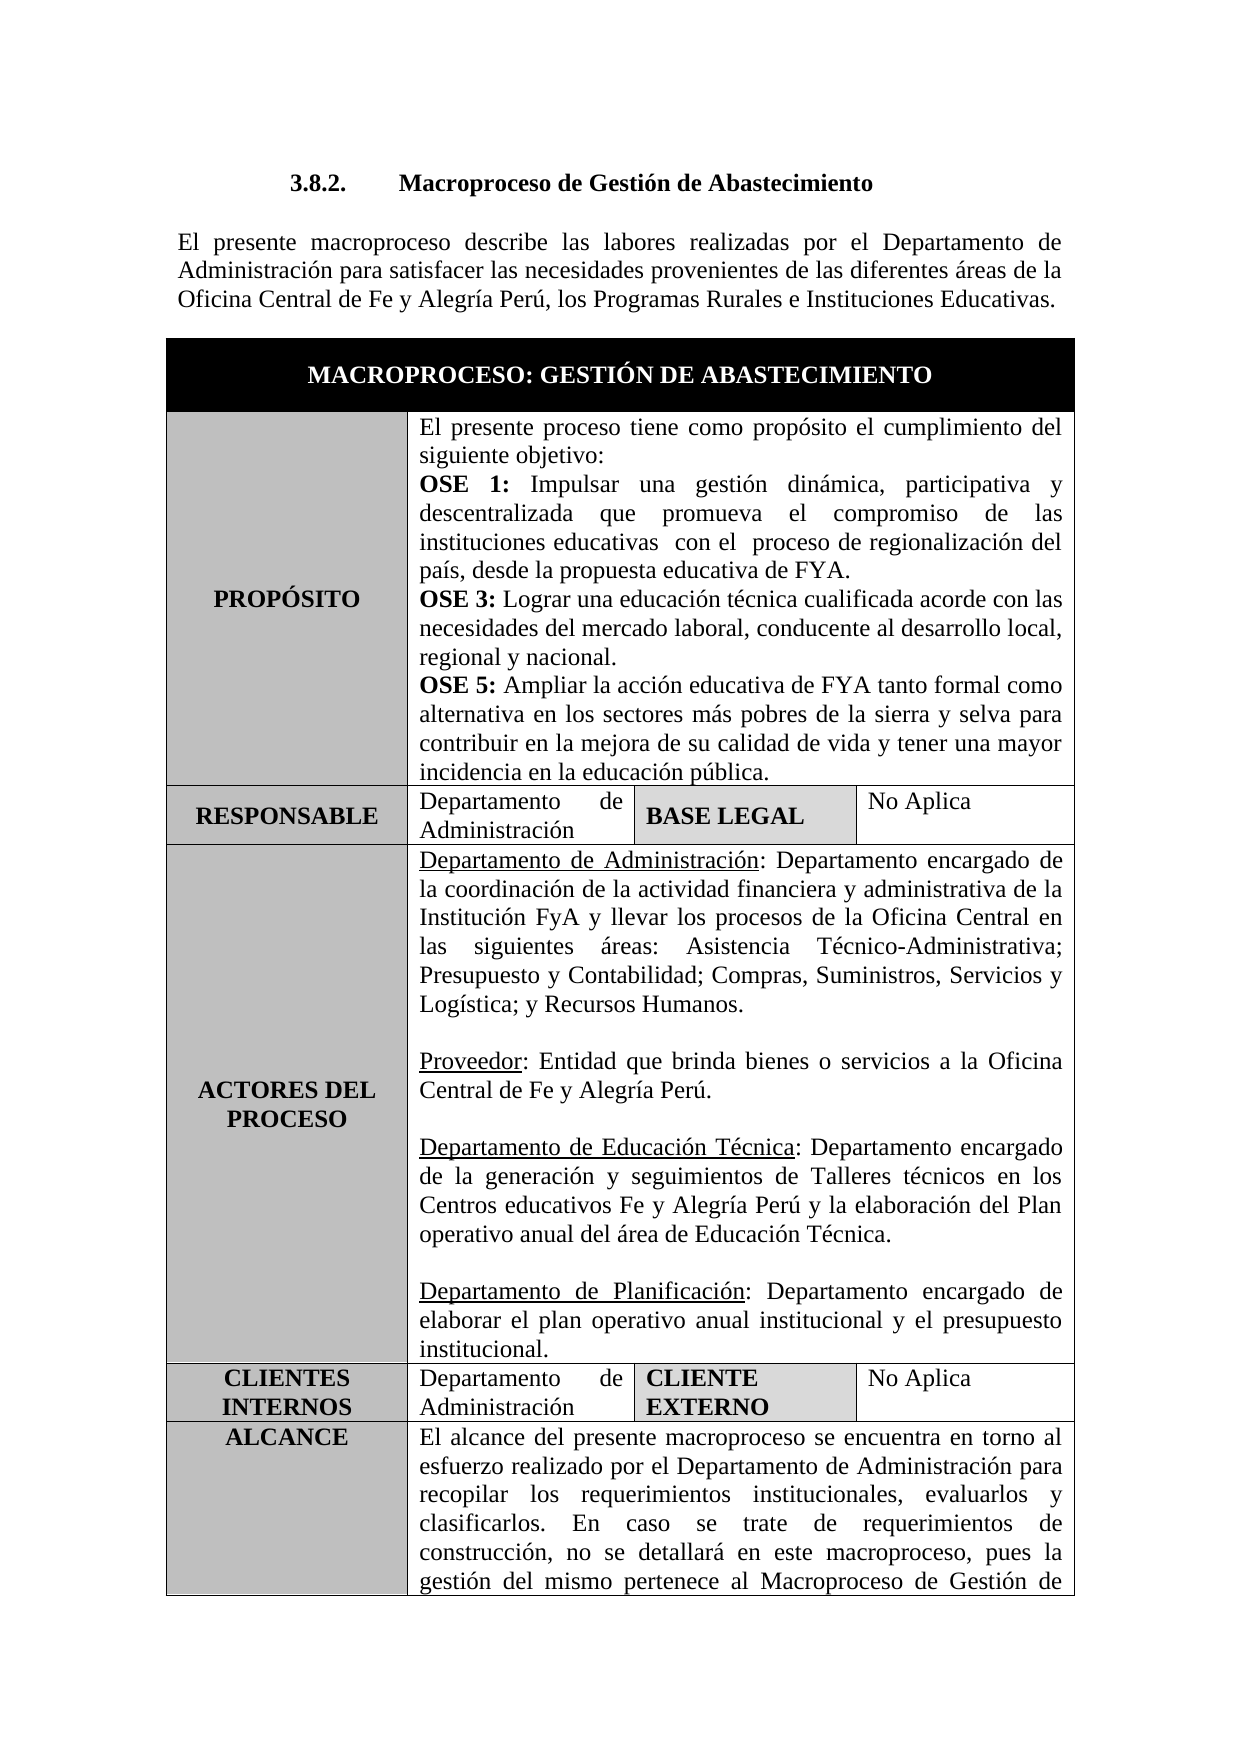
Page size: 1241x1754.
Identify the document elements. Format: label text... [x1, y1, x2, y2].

table_cell Departamento de Administración: Departamento encargado de la coordinación de la actividad financiera y administrativa de la Institución FyA y llevar los procesos de la Oficina Central en las siguientes áreas: Asistencia Técnico-Administrativa; Presupuesto y Contabilidad; Compras, Suministros, Servicios y Logística; y Recursos Humanos. Proveedor: Entidad que brinda bienes o servicios a la Oficina Central de Fe y Alegría Perú. Departamento de Educación Técnica: Departamento encargado de la generación y seguimientos de Talleres técnicos en los Centros educativos Fe y Alegría Perú y la elaboración del Plan operativo anual del área de Educación Técnica. Departamento de Planificación: Departamento encargado de elaborar el plan operativo anual institucional y el presupuesto institucional. [408, 845, 1074, 1362]
table_cell No Aplica [857, 786, 1074, 844]
table_cell No Aplica [857, 1364, 1074, 1421]
table_header MACROPROCESO: GESTIÓN DE ABASTECIMIENTO [167, 339, 1074, 411]
table_cell CLIENTE EXTERNO [635, 1364, 856, 1421]
subtitle Macroproceso de Gestión de Abastecimiento [290, 168, 1063, 197]
table_cell RESPONSABLE [167, 786, 407, 844]
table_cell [408, 1422, 1074, 1594]
table_cell CLIENTES INTERNOS [167, 1364, 407, 1421]
table_cell PROPÓSITO [167, 412, 407, 785]
table_cell BASE LEGAL [635, 786, 856, 844]
table_cell ALCANCE [167, 1422, 407, 1594]
text El presente macroproceso describe las labores realizadas por el Departamento de Administración para satisfacer las necesidades provenientes de las diferentes áreas de la Oficina Central de Fe y Alegría Perú, los Programas Rurales e Instituciones Educativas. [177, 227, 1063, 313]
table_cell Departamento de Administración [408, 1364, 634, 1421]
table_cell Departamento de Administración [408, 786, 634, 844]
table_cell El presente proceso tiene como propósito el cumplimiento del siguiente objetivo: OSE 1: Impulsar una gestión dinámica, participativa y descentralizada que promueva el compromiso de las instituciones educativas con el proceso de regionalización del país, desde la propuesta educativa de FYA. OSE 3: Lograr una educación técnica cualificada acorde con las necesidades del mercado laboral, conducente al desarrollo local, regional y nacional. OSE 5: Ampliar la acción educativa de FYA tanto formal como alternativa en los sectores más pobres de la sierra y selva para contribuir en la mejora de su calidad de vida y tener una mayor incidencia en la educación pública. [408, 412, 1074, 785]
table_cell ACTORES DEL PROCESO [167, 845, 407, 1362]
